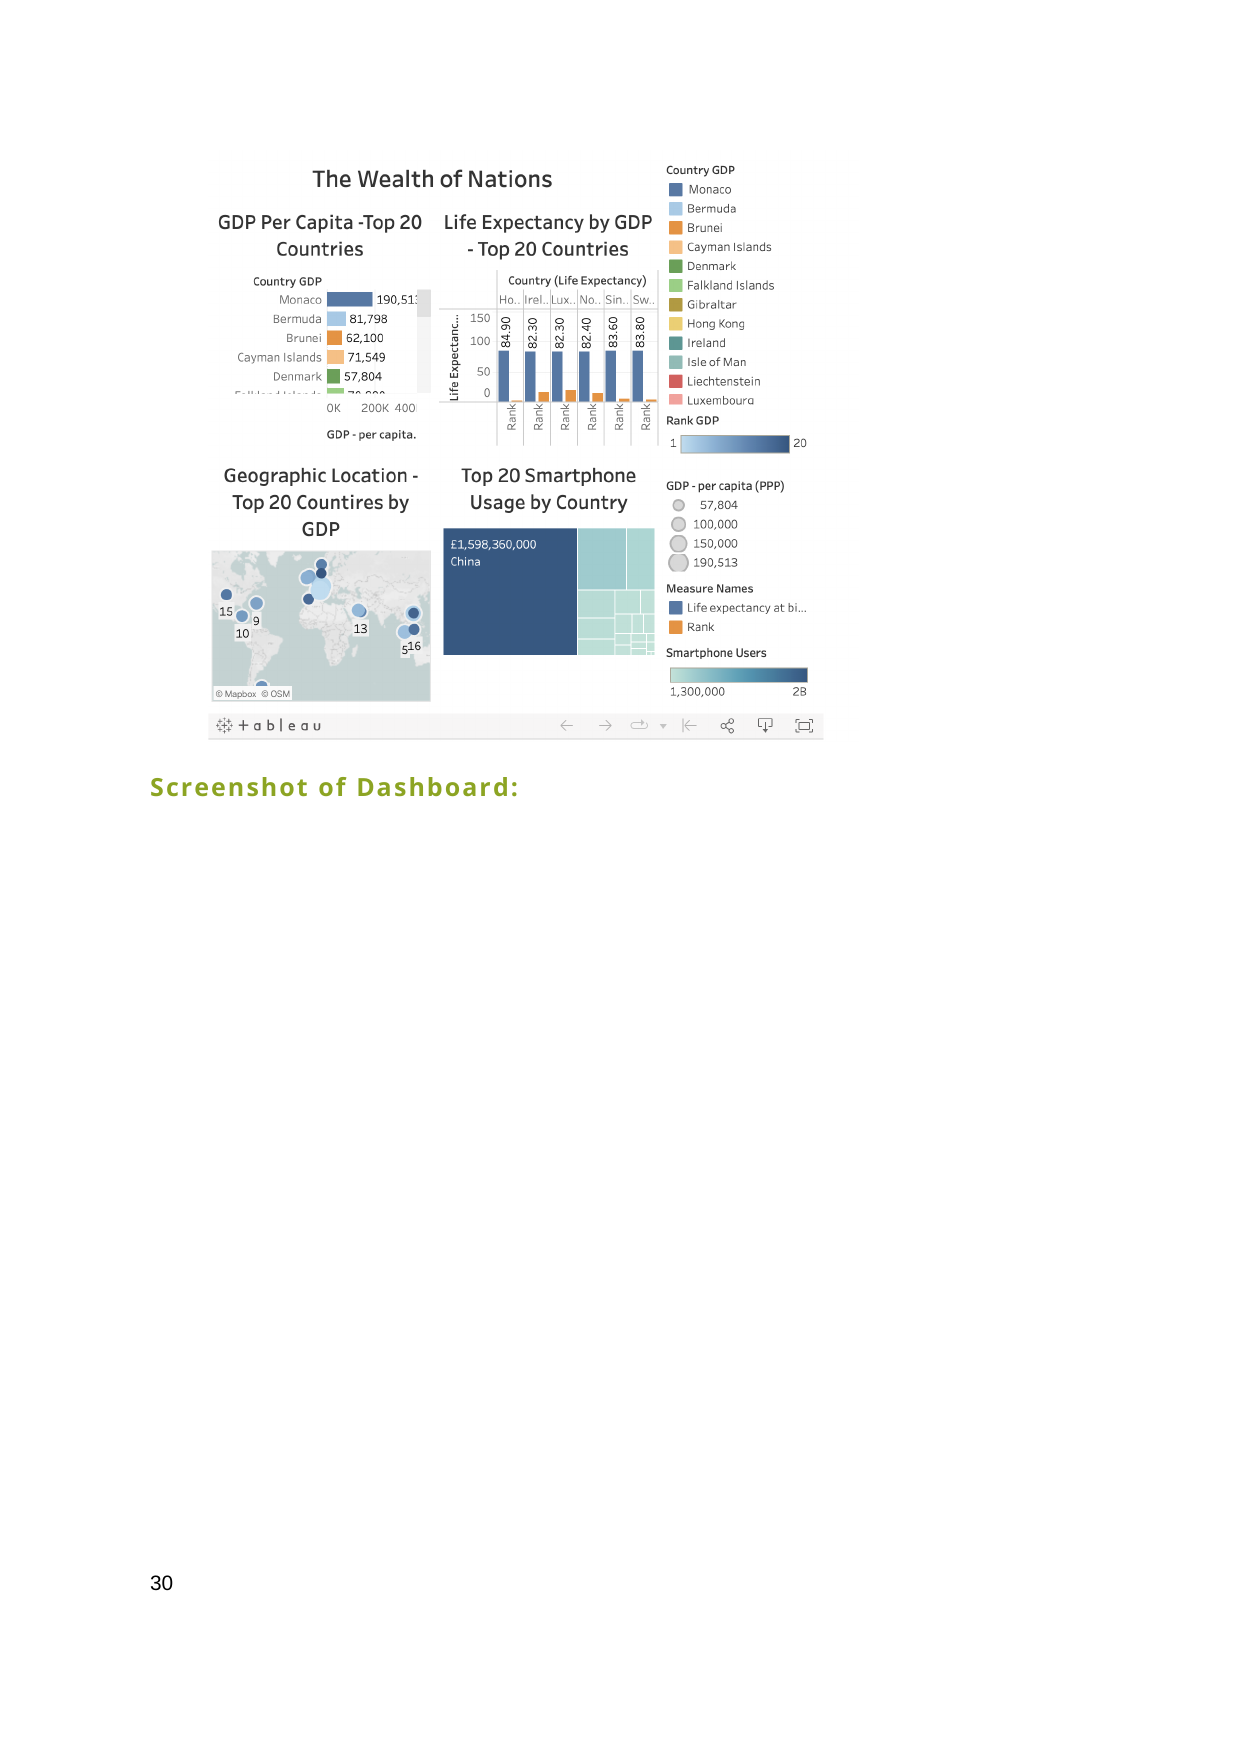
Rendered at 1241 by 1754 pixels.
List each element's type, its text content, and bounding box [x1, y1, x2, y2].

subtitle Screenshot of Dashboard: [150, 770, 1090, 804]
picture [208, 150, 860, 742]
